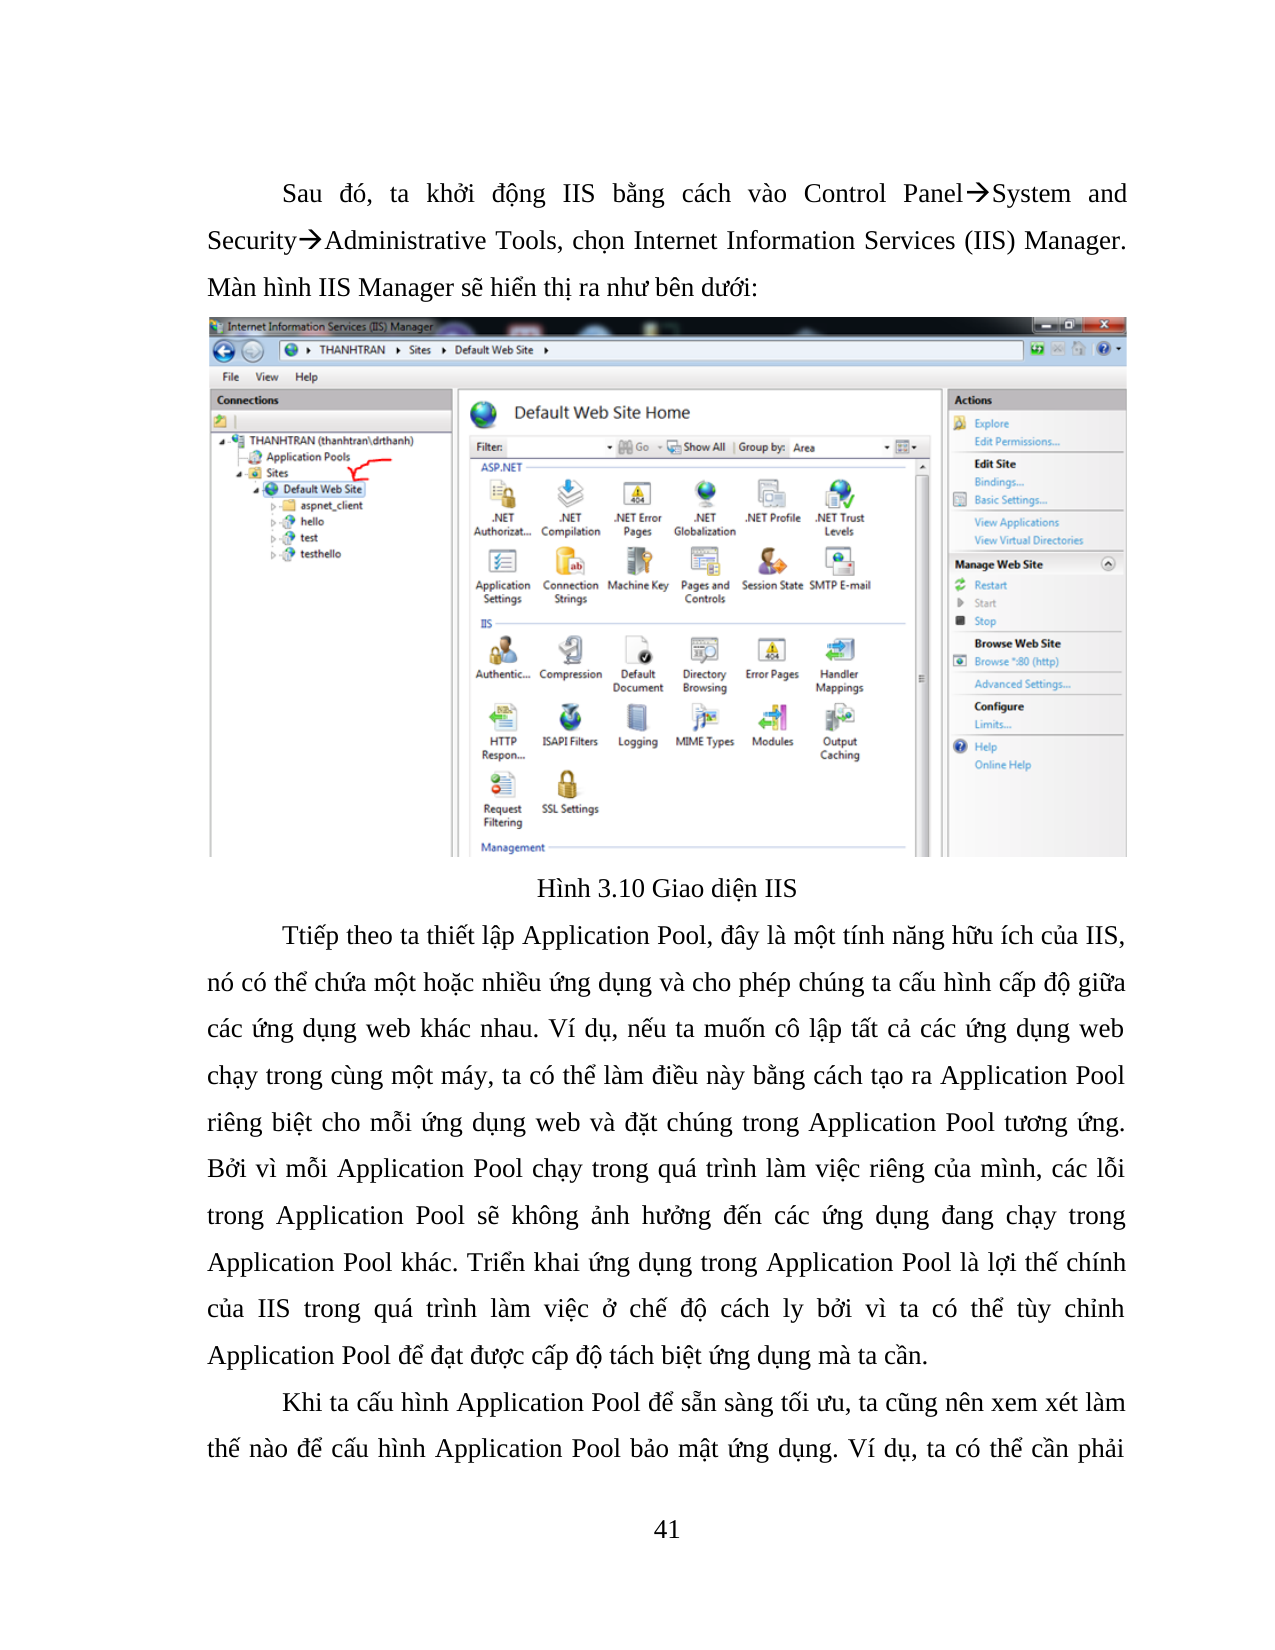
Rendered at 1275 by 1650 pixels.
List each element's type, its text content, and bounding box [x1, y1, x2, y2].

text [207, 1386, 1127, 1464]
text Hình 3.10 Giao diện IIS [207, 872, 1127, 904]
text Sau đó, ta khởi động IIS bằng cách vào Control PanelSystem and SecurityAdministrative Tools, chọn Internet Information Services (IIS) Manager. Màn hình IIS Manager sẽ hiển thị ra như bên dưới: [207, 177, 1127, 302]
picture [207, 317, 1127, 857]
text Ttiếp theo ta thiết lập Application Pool, đây là một tính năng hữu ích của IIS, nó có thể chứa một hoặc nhiều ứng dụng và cho phép chúng ta cấu hình cấp độ giữa các ứng dụng web khác nhau. Ví dụ, nếu ta muốn cô lập tất cả các ứng dụng web chạy trong cùng một máy, ta có thể làm điều này bằng cách tạo ra Application Pool riêng biệt cho mỗi ứng dụng web và đặt chúng trong Application Pool tương ứng. Bởi vì mỗi Application Pool chạy trong quá trình làm việc riêng của mình, các lỗi trong Application Pool sẽ không ảnh hưởng đến các ứng dụng đang chạy trong Application Pool khác. Triển khai ứng dụng trong Application Pool là lợi thế chính của IIS trong quá trình làm việc ở chế độ cách ly bởi vì ta có thể tùy chỉnh Application Pool để đạt được cấp độ tách biệt ứng dụng mà ta cần. [207, 919, 1127, 1370]
